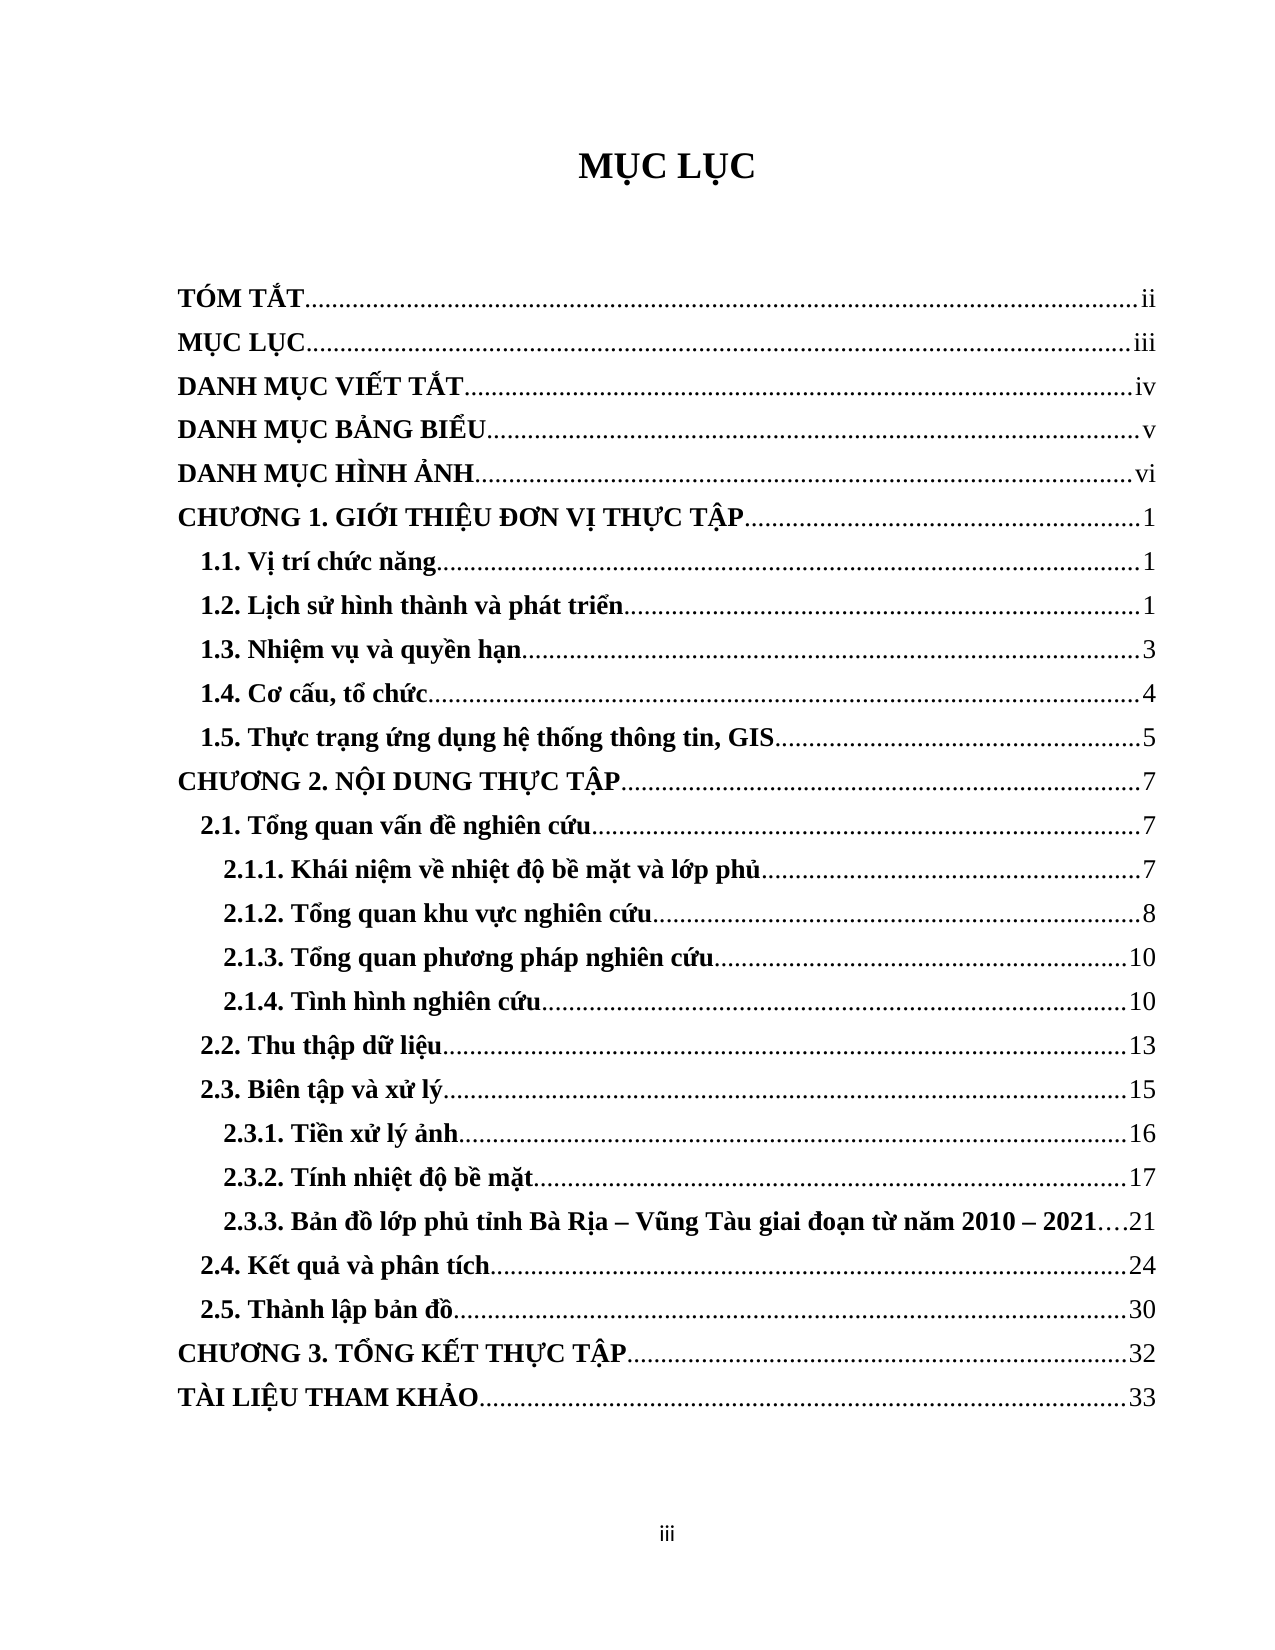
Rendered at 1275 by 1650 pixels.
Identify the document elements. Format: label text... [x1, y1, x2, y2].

subtitle MỤC LỤC [177, 143, 1157, 186]
